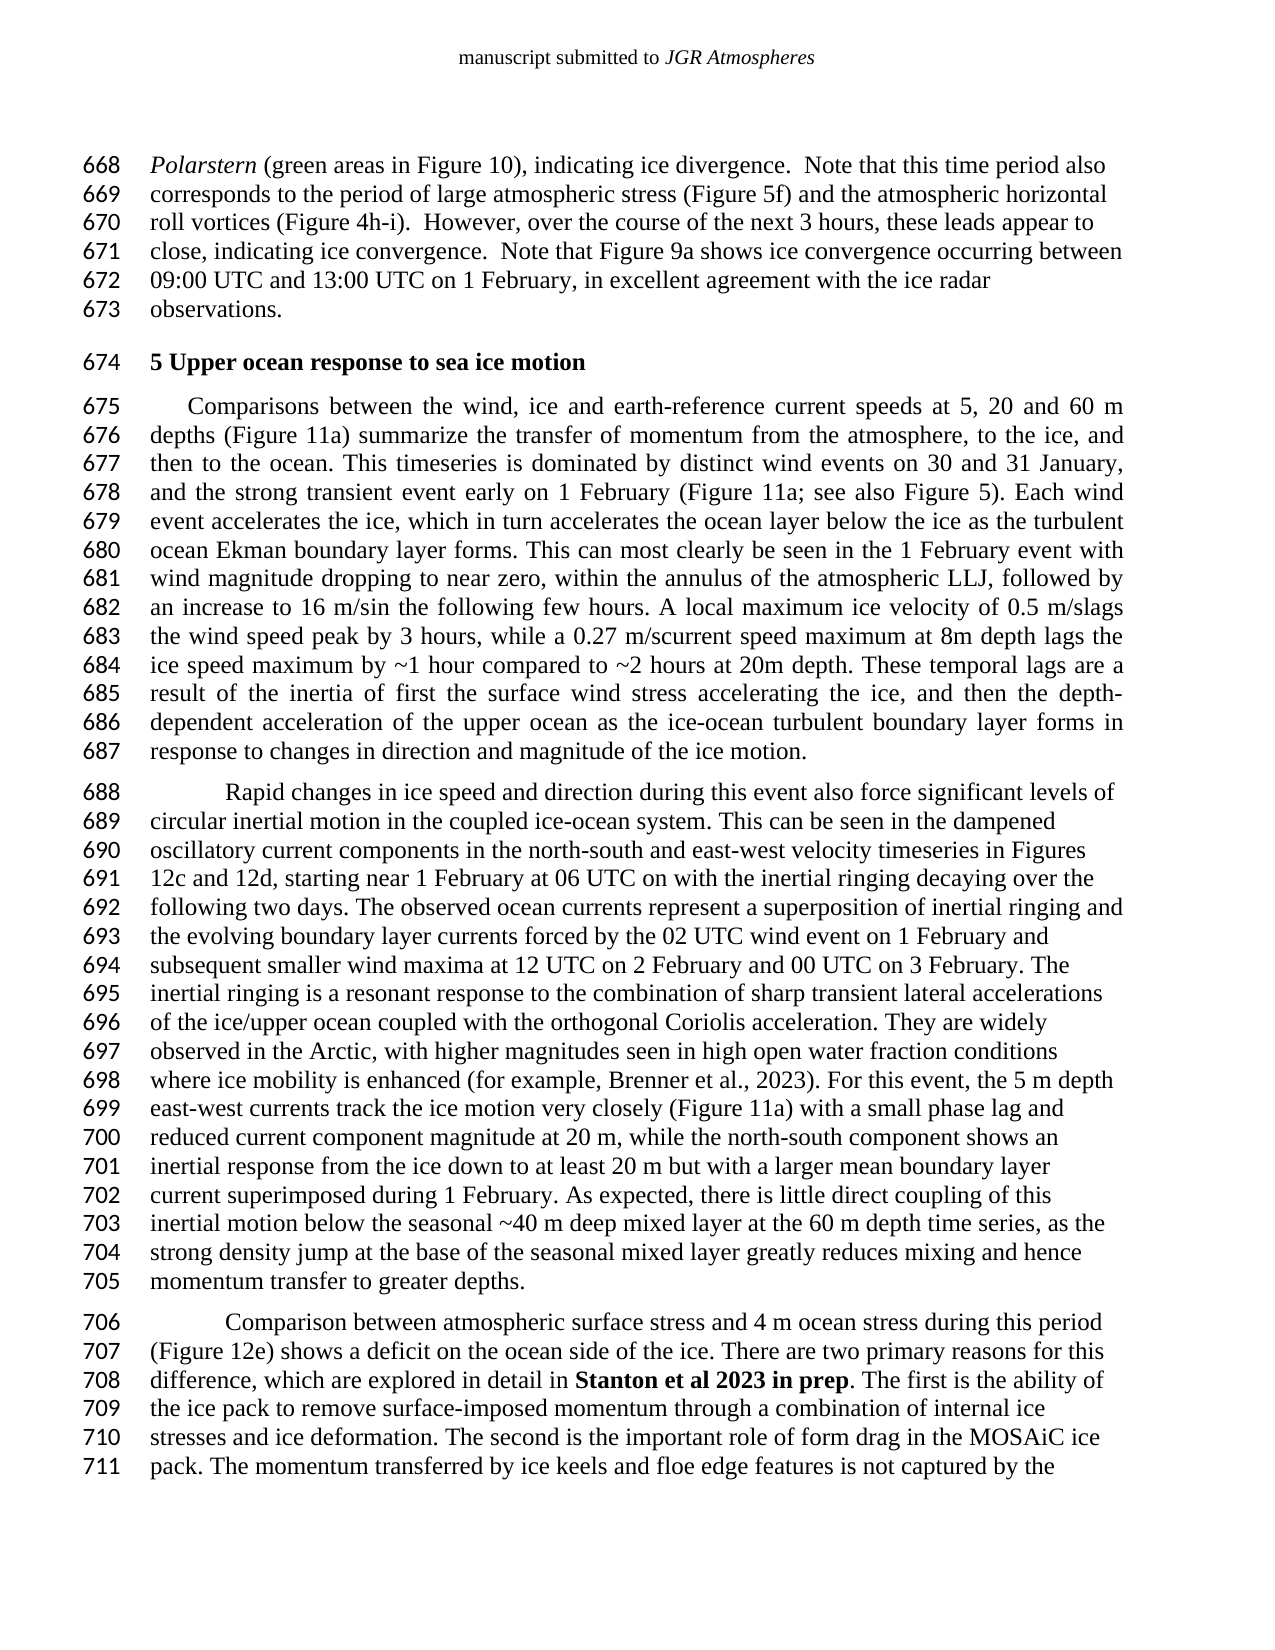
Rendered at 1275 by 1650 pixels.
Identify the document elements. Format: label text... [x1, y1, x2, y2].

text Rapid changes in ice speed and direction during this event also force significant levels of circular inertial motion in the coupled ice-ocean system. This can be seen in the dampened oscillatory current components in the north-south and east-west velocity timeseries in Figures 12c and 12d, starting near 1 February at 06 UTC on with the inertial ringing decaying over the following two days. The observed ocean currents represent a superposition of inertial ringing and the evolving boundary layer currents forced by the 02 UTC wind event on 1 February and subsequent smaller wind maxima at 12 UTC on 2 February and 00 UTC on 3 February. The inertial ringing is a resonant response to the combination of sharp transient lateral accelerations of the ice/upper ocean coupled with the orthogonal Coriolis acceleration. They are widely observed in the Arctic, with higher magnitudes seen in high open water fraction conditions where ice mobility is enhanced (for example, Brenner et al., 2023). For this event, the 5 m depth east-west currents track the ice motion very closely (Figure 11a) with a small phase lag and reduced current component magnitude at 20 m, while the north-south component shows an inertial response from the ice down to at least 20 m but with a larger mean boundary layer current superimposed during 1 February. As expected, there is little direct coupling of this inertial motion below the seasonal ~40 m deep mixed layer at the 60 m depth time series, as the strong density jump at the base of the seasonal mixed layer greatly reduces mixing and hence momentum transfer to greater depths. [150, 777, 1125, 1295]
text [150, 1307, 1125, 1480]
subtitle 5 Upper ocean response to sea ice motion [150, 347, 1125, 376]
text Comparisons between the wind, ice and earth-reference current speeds at 5, 20 and 60 m depths (Figure 11a) summarize the transfer of momentum from the atmosphere, to the ice, and then to the ocean. This timeseries is dominated by distinct wind events on 30 and 31 January, and the strong transient event early on 1 February (Figure 11a; see also Figure 5). Each wind event accelerates the ice, which in turn accelerates the ocean layer below the ice as the turbulent ocean Ekman boundary layer forms. This can most clearly be seen in the 1 February event with wind magnitude dropping to near zero, within the annulus of the atmospheric LLJ, followed by an increase to 16 m/sin the following few hours. A local maximum ice velocity of 0.5 m/slags the wind speed peak by 3 hours, while a 0.27 m/scurrent speed maximum at 8m depth lags the ice speed maximum by ~1 hour compared to ~2 hours at 20m depth. These temporal lags are a result of the inertia of first the surface wind stress accelerating the ice, and then the depth-dependent acceleration of the upper ocean as the ice-ocean turbulent boundary layer forms in response to changes in direction and magnitude of the ice motion. [150, 391, 1125, 765]
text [150, 150, 1125, 322]
